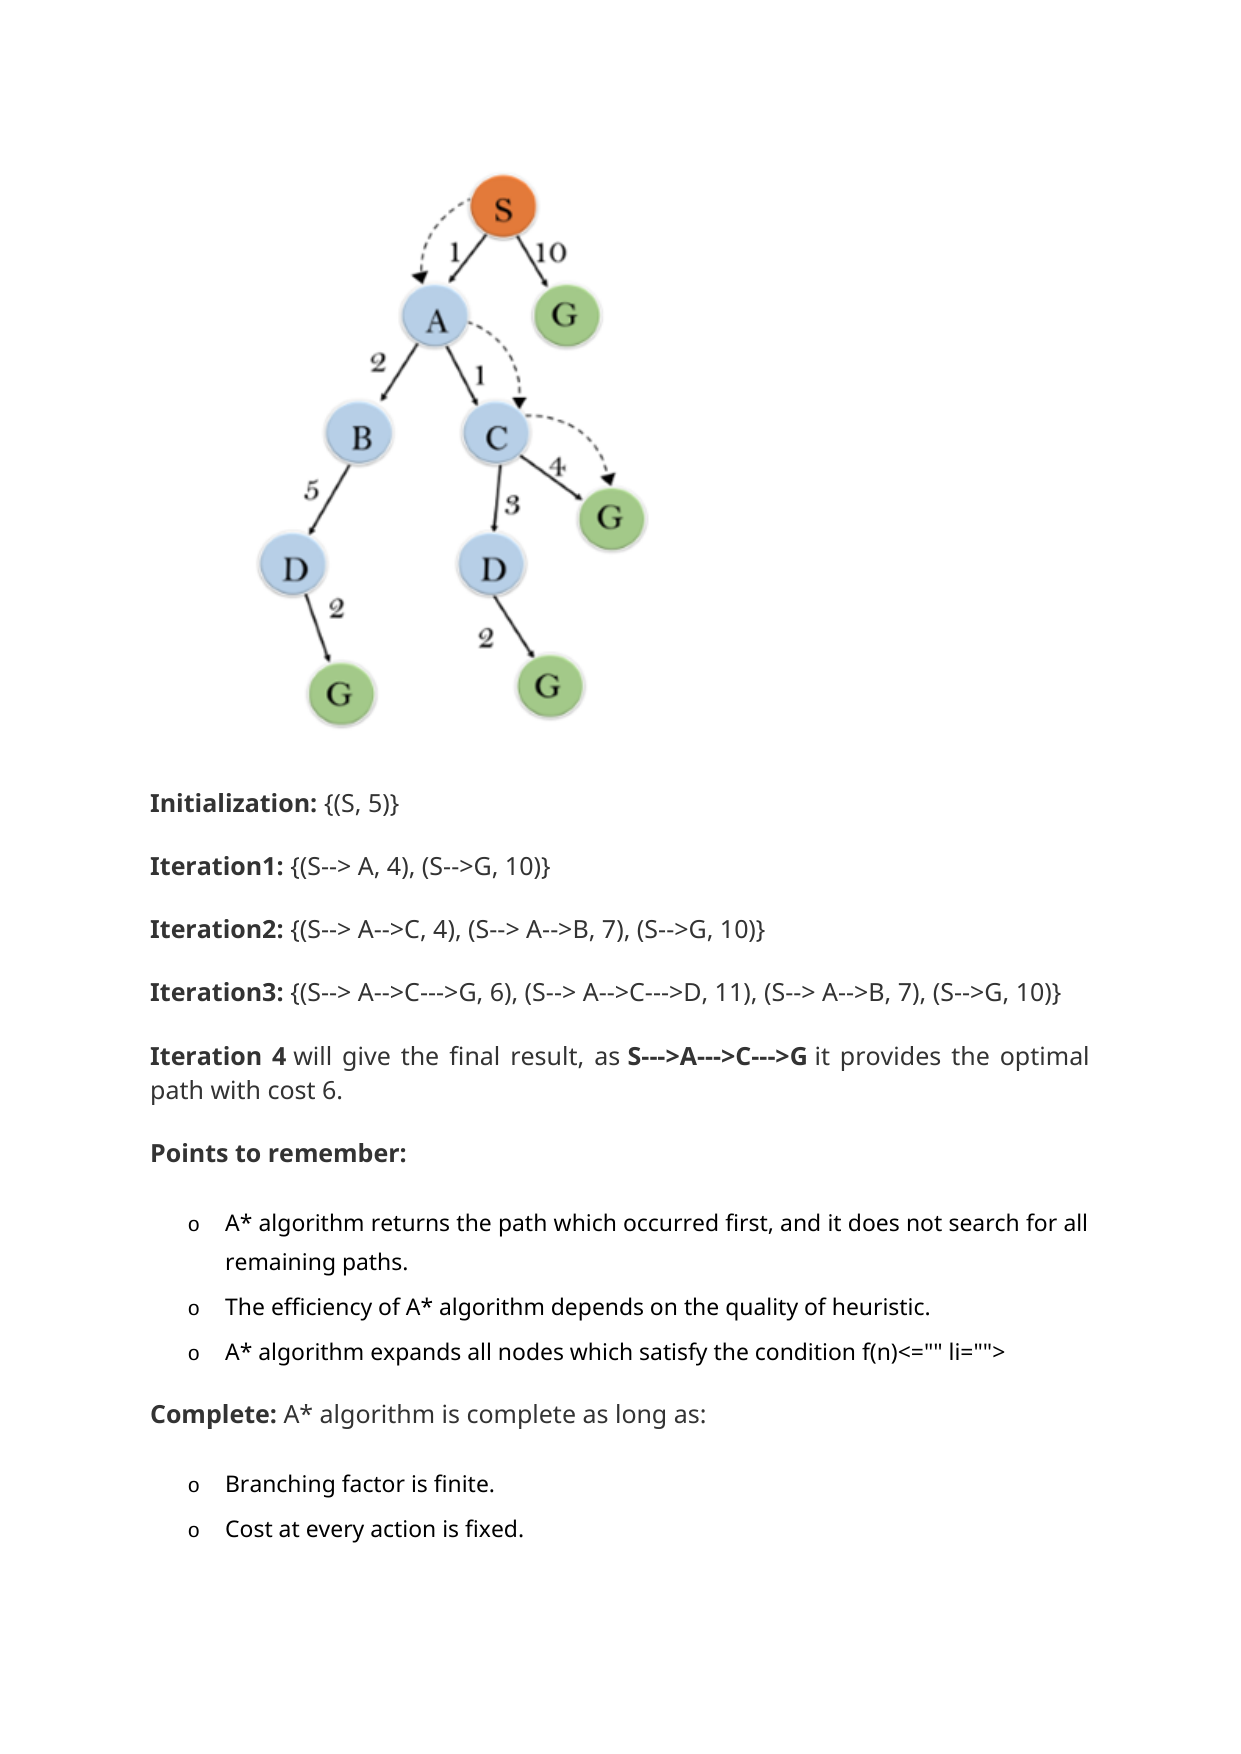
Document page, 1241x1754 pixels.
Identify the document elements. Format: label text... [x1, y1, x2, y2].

text Iteration 4 will give the final result, as S--->A--->C--->G it provides the optimal path with cost 6. [150, 1038, 1090, 1106]
picture [150, 150, 902, 752]
text Complete: A* algorithm is complete as long as: [150, 1397, 1090, 1431]
list A* algorithm returns the path which occurred first, and it does not search for all remaining paths. [187, 1199, 1090, 1277]
text Points to remember: [150, 1136, 1090, 1169]
text Iteration3: {(S--> A-->C--->G, 6), (S--> A-->C--->D, 11), (S--> A-->B, 7), (S-->G, 10)} [150, 975, 1090, 1009]
text Iteration2: {(S--> A-->C, 4), (S--> A-->B, 7), (S-->G, 10)} [150, 912, 1090, 946]
list Branching factor is finite. [187, 1460, 1090, 1499]
list Cost at every action is fixed. [187, 1505, 1090, 1544]
list A* algorithm expands all nodes which satisfy the condition f(n)<="" li=""> [187, 1328, 1090, 1367]
text Iteration1: {(S--> A, 4), (S-->G, 10)} [150, 848, 1090, 883]
text Initialization: {(S, 5)} [150, 785, 1090, 819]
list The efficiency of A* algorithm depends on the quality of heuristic. [187, 1283, 1090, 1322]
